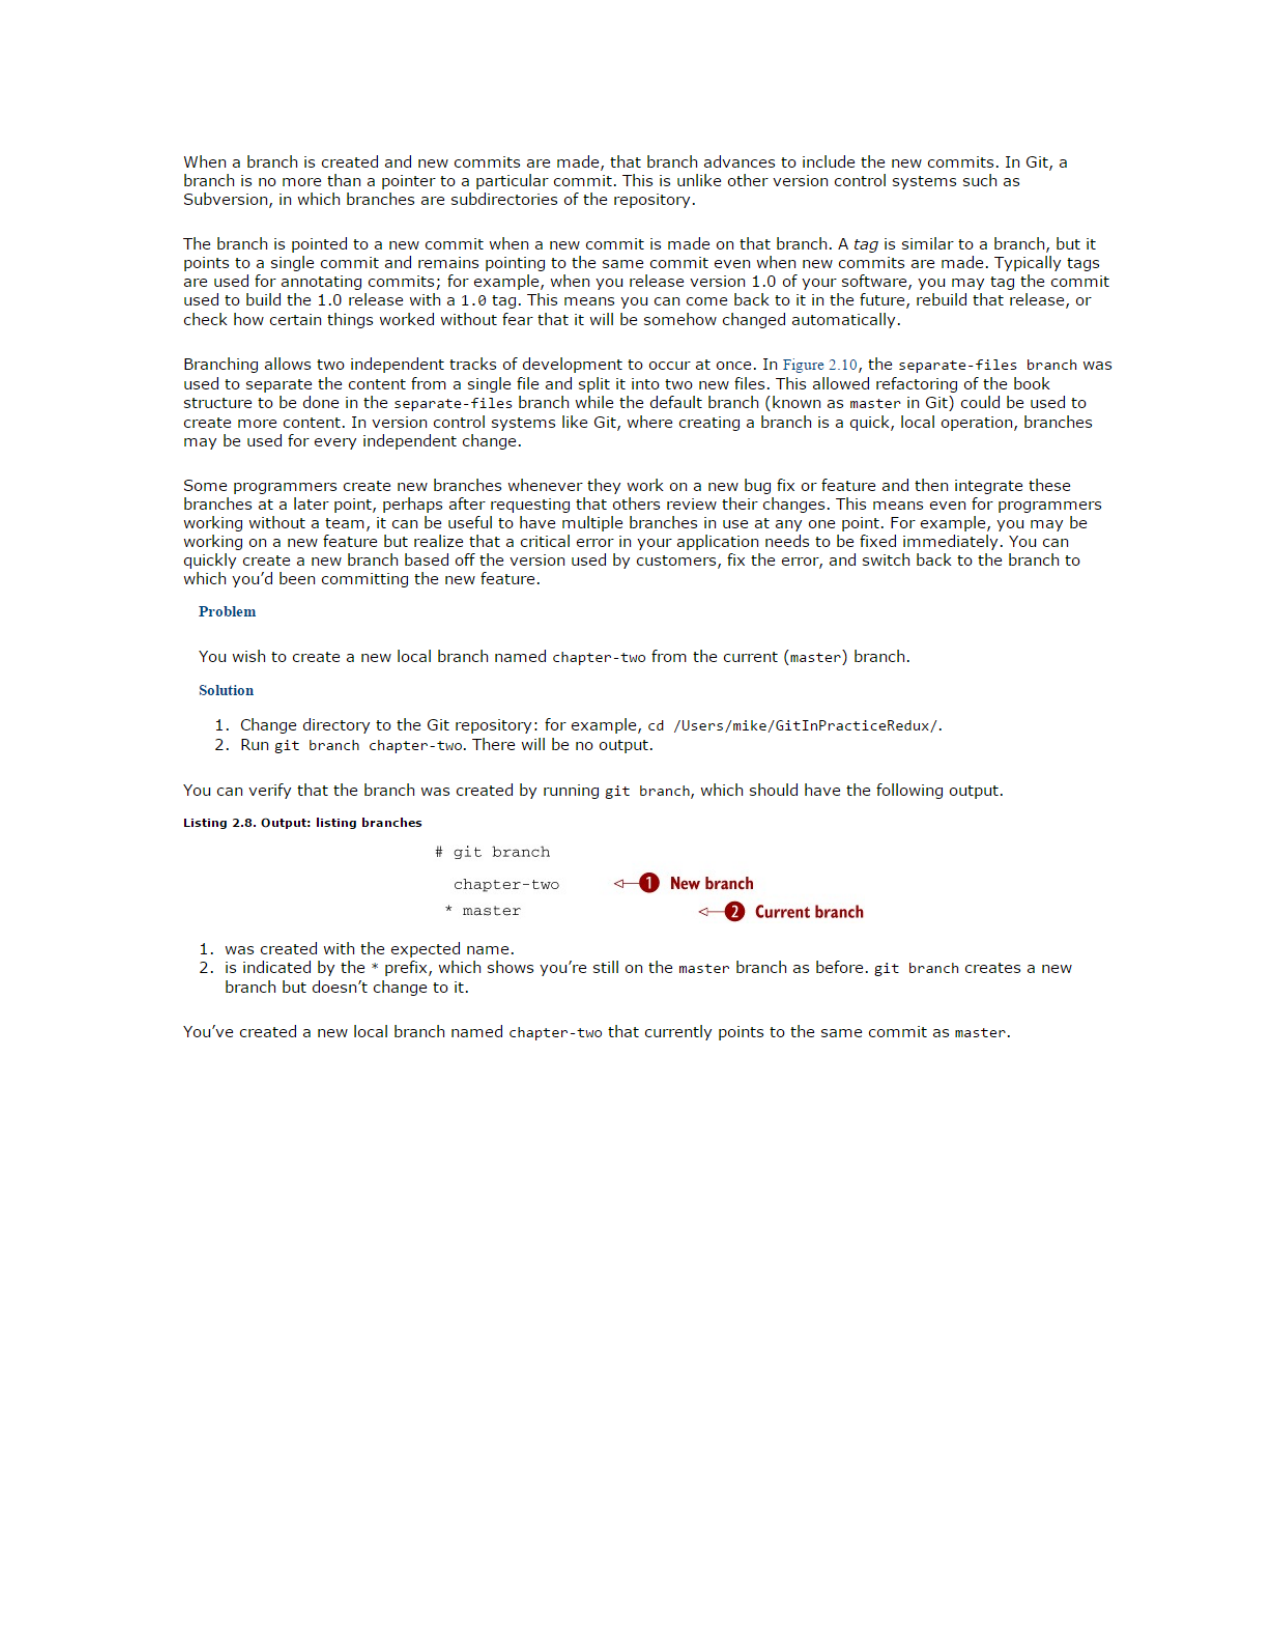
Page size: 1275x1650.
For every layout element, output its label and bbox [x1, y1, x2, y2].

picture [150, 150, 1125, 1056]
